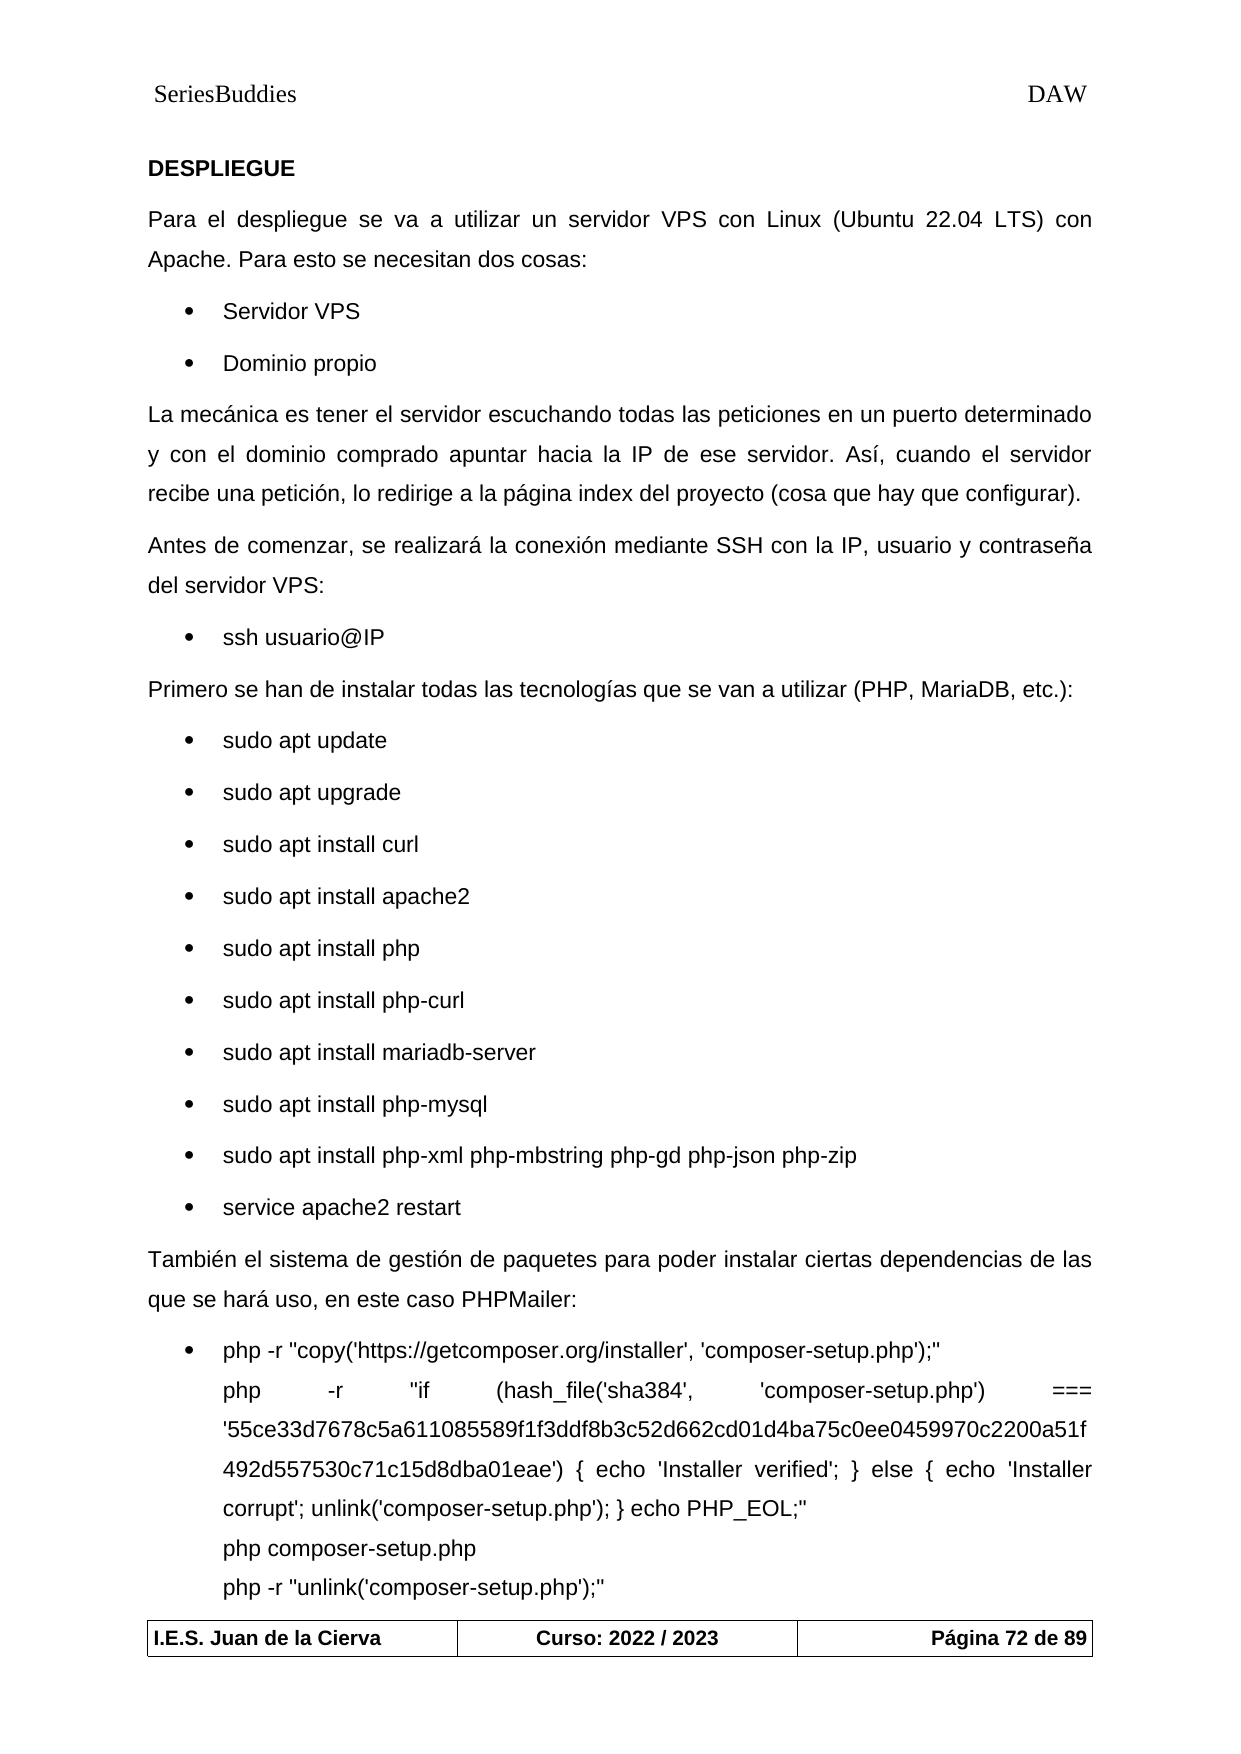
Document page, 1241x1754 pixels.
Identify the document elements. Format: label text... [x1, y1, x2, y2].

list sudo apt install php [185, 935, 1093, 961]
text También el sistema de gestión de paquetes para poder instalar ciertas dependencias de las que se hará uso, en este caso PHPMailer: [148, 1246, 1093, 1312]
list sudo apt install php-mysql [185, 1091, 1093, 1117]
list php -r "copy('https://getcomposer.org/installer', 'composer-setup.php');" [185, 1337, 1093, 1364]
list sudo apt upgrade [185, 779, 1093, 806]
list service apache2 restart [185, 1194, 1093, 1221]
text DESPLIEGUE [148, 154, 1093, 181]
list php composer-setup.php [223, 1535, 1093, 1561]
list ssh usuario@IP [185, 624, 1093, 650]
list sudo apt install php-xml php-mbstring php-gd php-json php-zip [185, 1142, 1093, 1169]
list sudo apt update [185, 727, 1093, 754]
list php -r "if (hash_file('sha384', 'composer-setup.php') === '55ce33d7678c5a611085589f1f3ddf8b3c52d662cd01d4ba75c0ee0459970c2200a51f492d557530c71c15d8dba01eae') { echo 'Installer verified'; } else { echo 'Installer corrupt'; unlink('composer-setup.php'); } echo PHP_EOL;" [223, 1377, 1093, 1522]
text Primero se han de instalar todas las tecnologías que se van a utilizar (PHP, MariaDB, etc.): [148, 676, 1093, 702]
list Servidor VPS [185, 298, 1093, 324]
list sudo apt install apache2 [185, 883, 1093, 909]
list sudo apt install mariadb-server [185, 1039, 1093, 1065]
list Dominio propio [185, 349, 1093, 376]
list sudo apt install php-curl [185, 987, 1093, 1013]
list php -r "unlink('composer-setup.php');" [223, 1574, 1093, 1601]
text Para el despliegue se va a utilizar un servidor VPS con Linux (Ubuntu 22.04 LTS) con Apache. Para esto se necesitan dos cosas: [148, 206, 1093, 272]
list sudo apt install curl [185, 831, 1093, 857]
text Antes de comenzar, se realizará la conexión mediante SSH con la IP, usuario y contraseña del servidor VPS: [148, 532, 1093, 598]
text La mecánica es tener el servidor escuchando todas las peticiones en un puerto determinado y con el dominio comprado apuntar hacia la IP de ese servidor. Así, cuando el servidor recibe una petición, lo redirige a la página index del proyecto (cosa que hay que configurar). [148, 401, 1093, 507]
